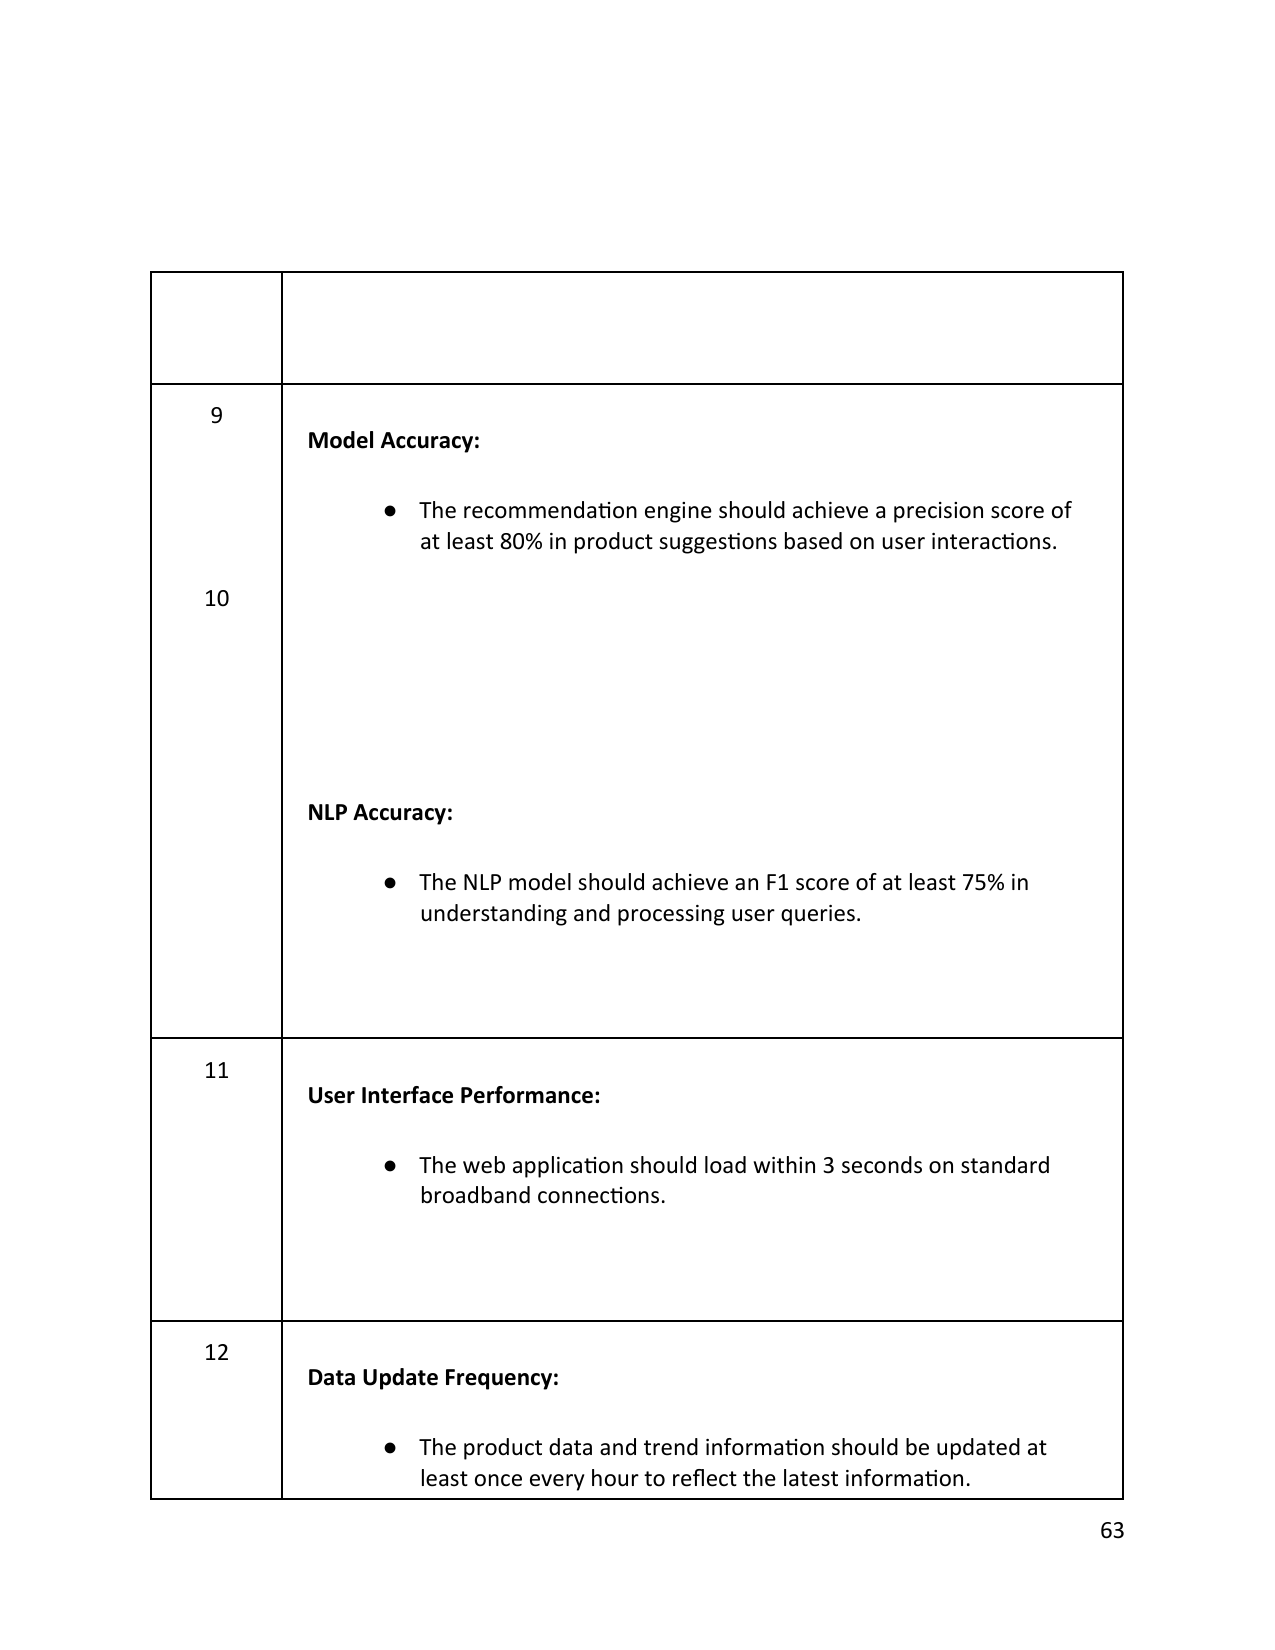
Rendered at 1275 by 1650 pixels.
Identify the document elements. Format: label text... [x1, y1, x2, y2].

table_cell 8 [152, 273, 281, 383]
table_cell 12 [152, 1322, 281, 1498]
table_cell 9 10 [152, 385, 281, 1037]
table_cell User Interface Performance: ● The web application should load within 3 seconds on standard broadband connections. [283, 1039, 1122, 1320]
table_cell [283, 1322, 1122, 1498]
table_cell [283, 273, 1122, 383]
table_cell 11 [152, 1039, 281, 1320]
table_cell Model Accuracy: ● The recommendation engine should achieve a precision score of at least 80% in product suggestions based on user interactions. NLP Accuracy: ● The NLP model should achieve an F1 score of at least 75% in understanding and processing user queries. [283, 385, 1122, 1037]
